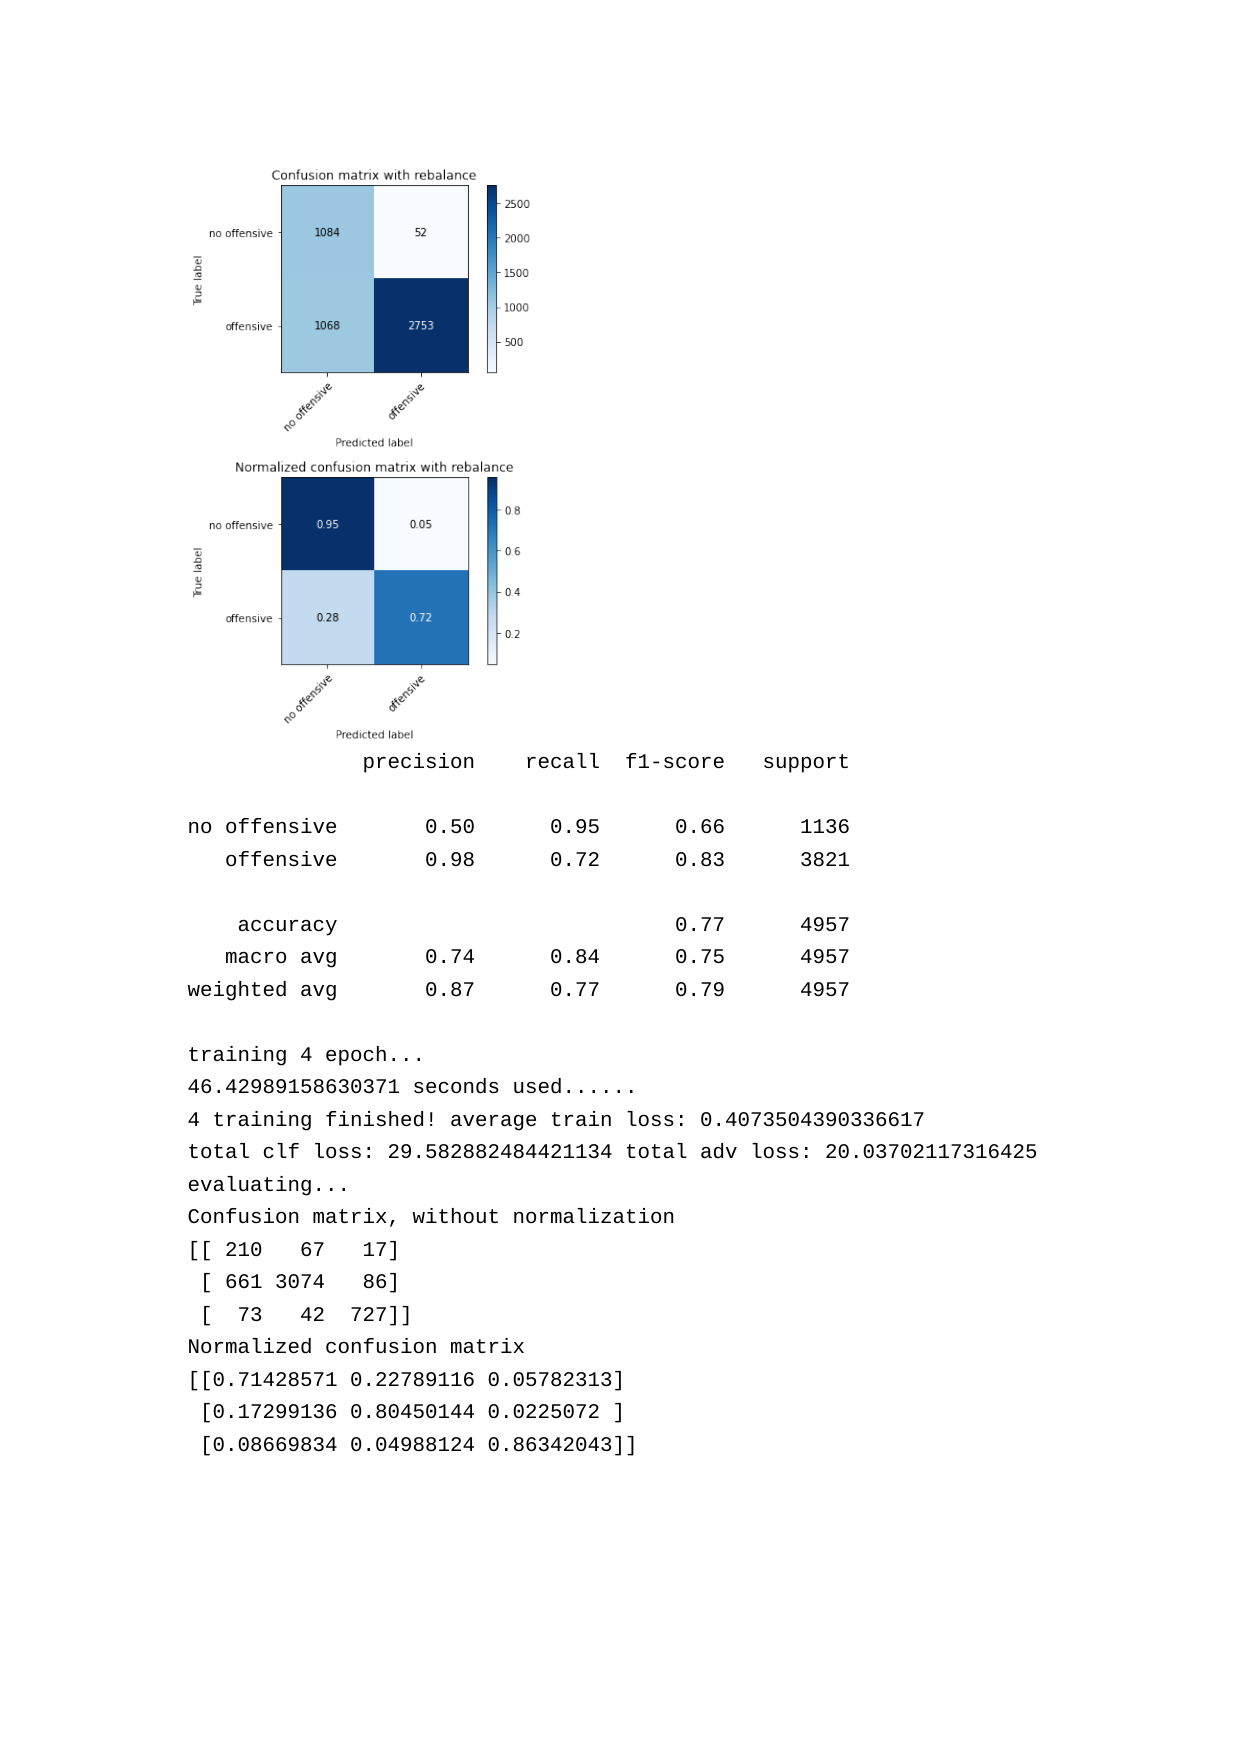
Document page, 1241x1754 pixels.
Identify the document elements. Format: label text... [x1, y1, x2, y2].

text weighted avg 0.87 0.77 0.79 4957 [187, 974, 1053, 1007]
text evaluating... [187, 1169, 1053, 1202]
text total clf loss: 29.582882484421134 total adv loss: 20.03702117316425 [187, 1137, 1053, 1169]
text 46.42989158630371 seconds used...... [187, 1072, 1053, 1104]
text [[0.71428571 0.22789116 0.05782313] [187, 1364, 1053, 1397]
text accuracy 0.77 4957 [187, 909, 1053, 942]
text precision recall f1-score support [187, 747, 1053, 779]
text no offensive 0.50 0.95 0.66 1136 [187, 812, 1053, 844]
text [0.08669834 0.04988124 0.86342043]] [187, 1429, 1053, 1462]
text 4 training finished! average train loss: 0.4073504390336617 [187, 1104, 1053, 1137]
text offensive 0.98 0.72 0.83 3821 [187, 844, 1053, 877]
text [ 73 42 727]] [187, 1299, 1053, 1332]
text Confusion matrix, without normalization [187, 1202, 1053, 1234]
text [[ 210 67 17] [187, 1234, 1053, 1267]
picture [187, 162, 538, 747]
text [0.17299136 0.80450144 0.0225072 ] [187, 1397, 1053, 1429]
text [ 661 3074 86] [187, 1267, 1053, 1299]
text macro avg 0.74 0.84 0.75 4957 [187, 942, 1053, 974]
text Normalized confusion matrix [187, 1332, 1053, 1364]
text training 4 epoch... [187, 1039, 1053, 1072]
